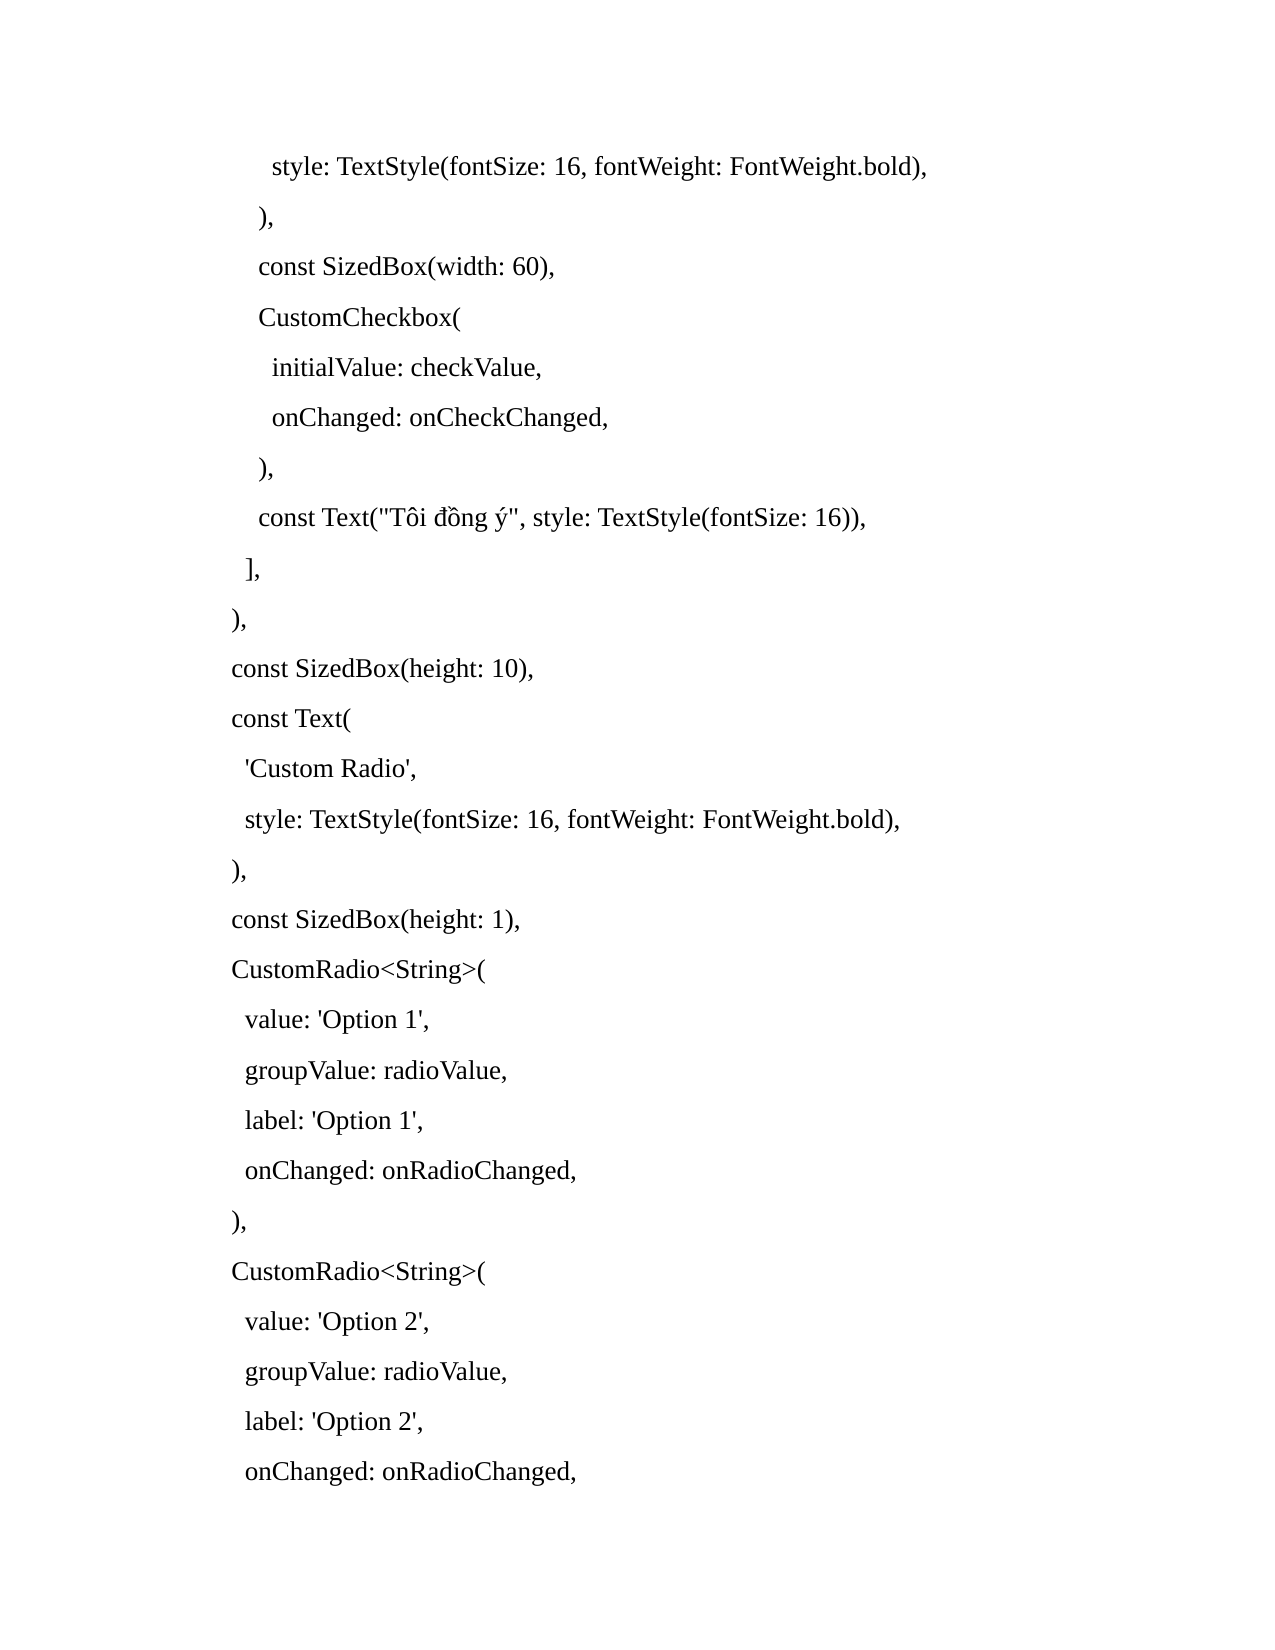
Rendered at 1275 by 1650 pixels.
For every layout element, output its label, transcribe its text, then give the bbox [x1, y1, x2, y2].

text 'Custom Radio', [150, 752, 1125, 784]
text label: 'Option 1', [150, 1104, 1125, 1135]
text ), [150, 451, 1125, 482]
text style: TextStyle(fontSize: 16, fontWeight: FontWeight.bold), [150, 150, 1125, 181]
text ], [150, 552, 1125, 583]
text groupValue: radioValue, [150, 1355, 1125, 1386]
text value: 'Option 1', [150, 1003, 1125, 1035]
text ), [150, 1204, 1125, 1236]
text CustomRadio<String>( [150, 1254, 1125, 1286]
text label: 'Option 2', [150, 1405, 1125, 1436]
text ), [150, 602, 1125, 633]
text onChanged: onRadioChanged, [150, 1455, 1125, 1487]
text ), [150, 853, 1125, 884]
text ), [150, 200, 1125, 231]
text style: TextStyle(fontSize: 16, fontWeight: FontWeight.bold), [150, 803, 1125, 834]
text CustomRadio<String>( [150, 953, 1125, 984]
text initialValue: checkValue, [150, 351, 1125, 382]
text const SizedBox(height: 10), [150, 652, 1125, 683]
text const Text( [150, 702, 1125, 733]
text const Text("Tôi đồng ý", style: TextStyle(fontSize: 16)), [150, 501, 1125, 533]
text const SizedBox(width: 60), [150, 250, 1125, 282]
text CustomCheckbox( [150, 301, 1125, 332]
text value: 'Option 2', [150, 1305, 1125, 1336]
text const SizedBox(height: 1), [150, 903, 1125, 934]
text onChanged: onRadioChanged, [150, 1154, 1125, 1185]
text groupValue: radioValue, [150, 1054, 1125, 1085]
text onChanged: onCheckChanged, [150, 401, 1125, 432]
